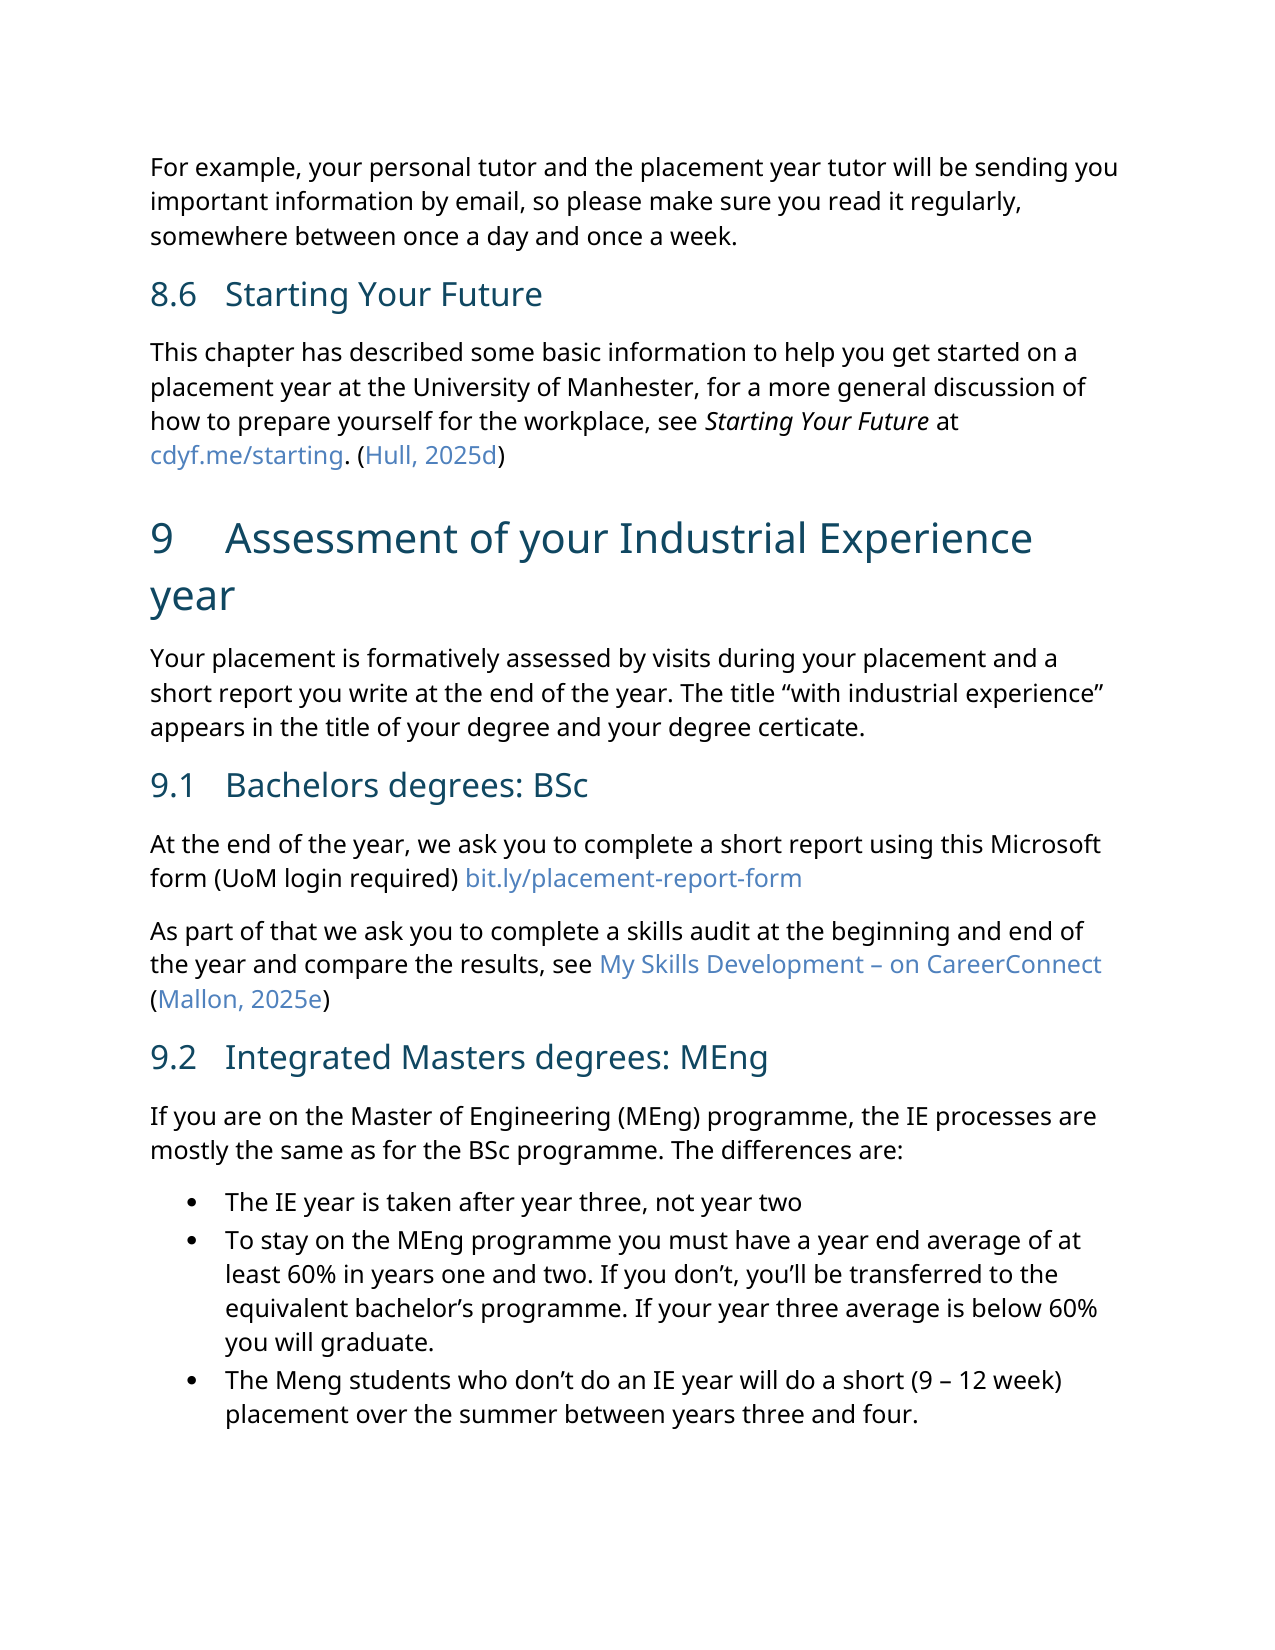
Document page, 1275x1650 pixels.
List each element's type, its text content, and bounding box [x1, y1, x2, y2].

list The Meng students who don’t do an IE year will do a short (9 – 12 week) placement over the summer between years three and four. [187, 1363, 1125, 1431]
list The IE year is taken after year three, not year two [187, 1185, 1125, 1219]
list To stay on the MEng programme you must have a year end average of at least 60% in years one and two. If you don’t, you’ll be transferred to the equivalent bachelor’s programme. If your year three average is below 60% you will graduate. [187, 1223, 1125, 1359]
text This chapter has described some basic information to help you get started on a placement year at the University of Manhester, for a more general discussion of how to prepare yourself for the workplace, see Starting Your Future at cdyf.me/starting. (Hull, 2025d) [150, 335, 1125, 471]
subtitle 8.6 Starting Your Future [150, 271, 1125, 316]
text For example, your personal tutor and the placement year tutor will be sending you important information by email, so please make sure you read it regularly, somewhere between once a day and once a week. [150, 150, 1125, 252]
text As part of that we ask you to complete a skills audit at the beginning and end of the year and compare the results, see My Skills Development – on CareerConnect (Mallon, 2025e) [150, 913, 1125, 1015]
text Your placement is formatively assessed by visits during your placement and a short report you write at the end of the year. The title “with industrial experience” appears in the title of your degree and your degree certicate. [150, 641, 1125, 743]
subtitle 9.1 Bachelors degrees: BSc [150, 762, 1125, 807]
subtitle 9.2 Integrated Masters degrees: MEng [150, 1034, 1125, 1079]
text If you are on the Master of Engineering (MEng) programme, the IE processes are mostly the same as for the BSc programme. The differences are: [150, 1098, 1125, 1166]
text At the end of the year, we ask you to complete a short report using this Microsoft form (UoM login required) bit.ly/placement-report-form [150, 826, 1125, 894]
subtitle 9 Assessment of your Industrial Experience year [150, 509, 1125, 622]
